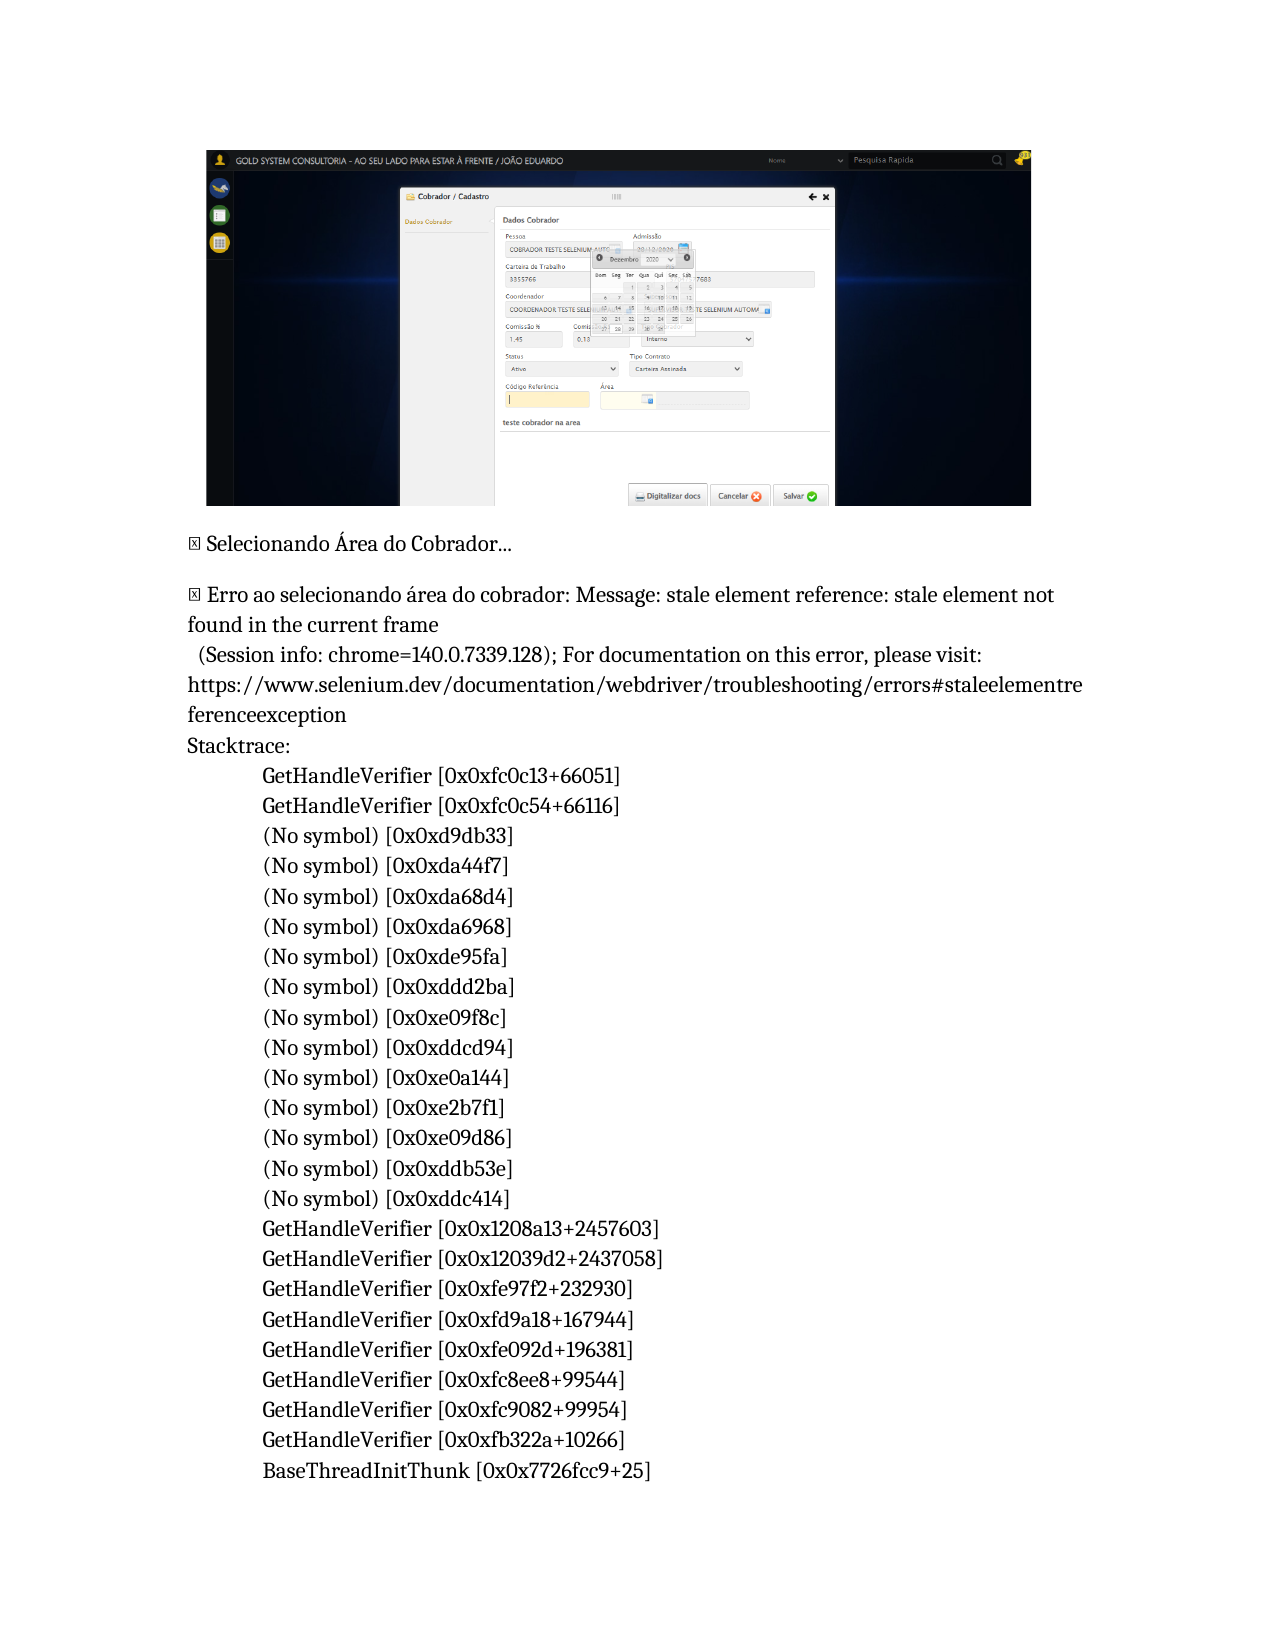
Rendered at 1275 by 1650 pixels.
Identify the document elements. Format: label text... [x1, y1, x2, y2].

picture [206, 150, 1032, 506]
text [187, 581, 1087, 1484]
text 🔄 Selecionando Área do Cobrador... [187, 530, 1087, 557]
